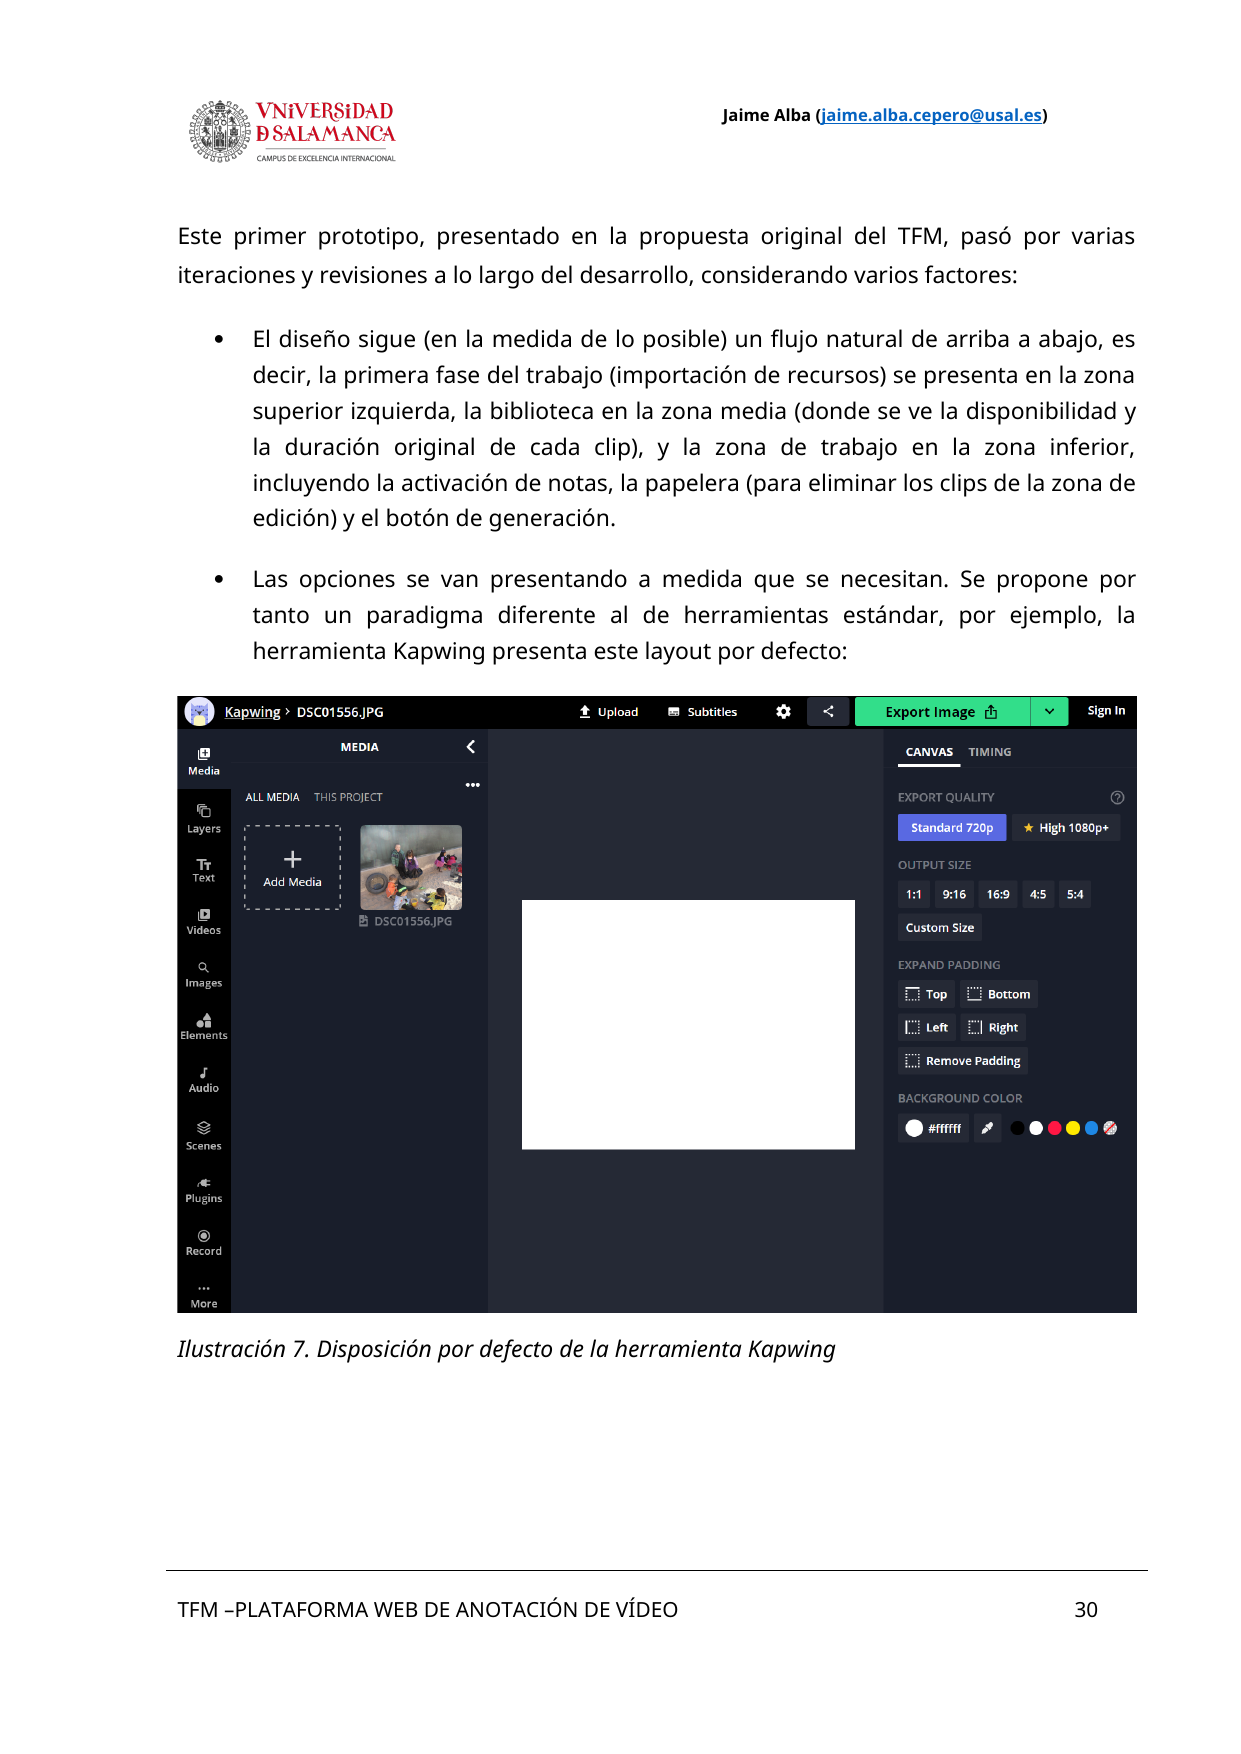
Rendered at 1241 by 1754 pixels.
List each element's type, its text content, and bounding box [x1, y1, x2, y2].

text Este primer prototipo, presentado en la propuesta original del TFM, pasó por varias iteraciones y revisiones a lo largo del desarrollo, considerando varios factores: [177, 219, 1137, 290]
list Las opciones se van presentando a medida que se necesitan. Se propone por tanto un paradigma diferente al de herramientas estándar, por ejemplo, la herramienta Kapwing presenta este layout por defecto: [215, 563, 1137, 666]
list El diseño sigue (en la medida de lo posible) un flujo natural de arriba a abajo, es decir, la primera fase del trabajo (importación de recursos) se presenta en la zona superior izquierda, la biblioteca en la zona media (donde se ve la disponibilidad y la duración original de cada clip), y la zona de trabajo en la zona inferior, incluyendo la activación de notas, la papelera (para eliminar los clips de la zona de edición) y el botón de generación. [215, 323, 1137, 534]
picture [188, 99, 397, 163]
text Ilustración 7. Disposición por defecto de la herramienta Kapwing [177, 1333, 1137, 1364]
picture [177, 696, 1137, 1313]
